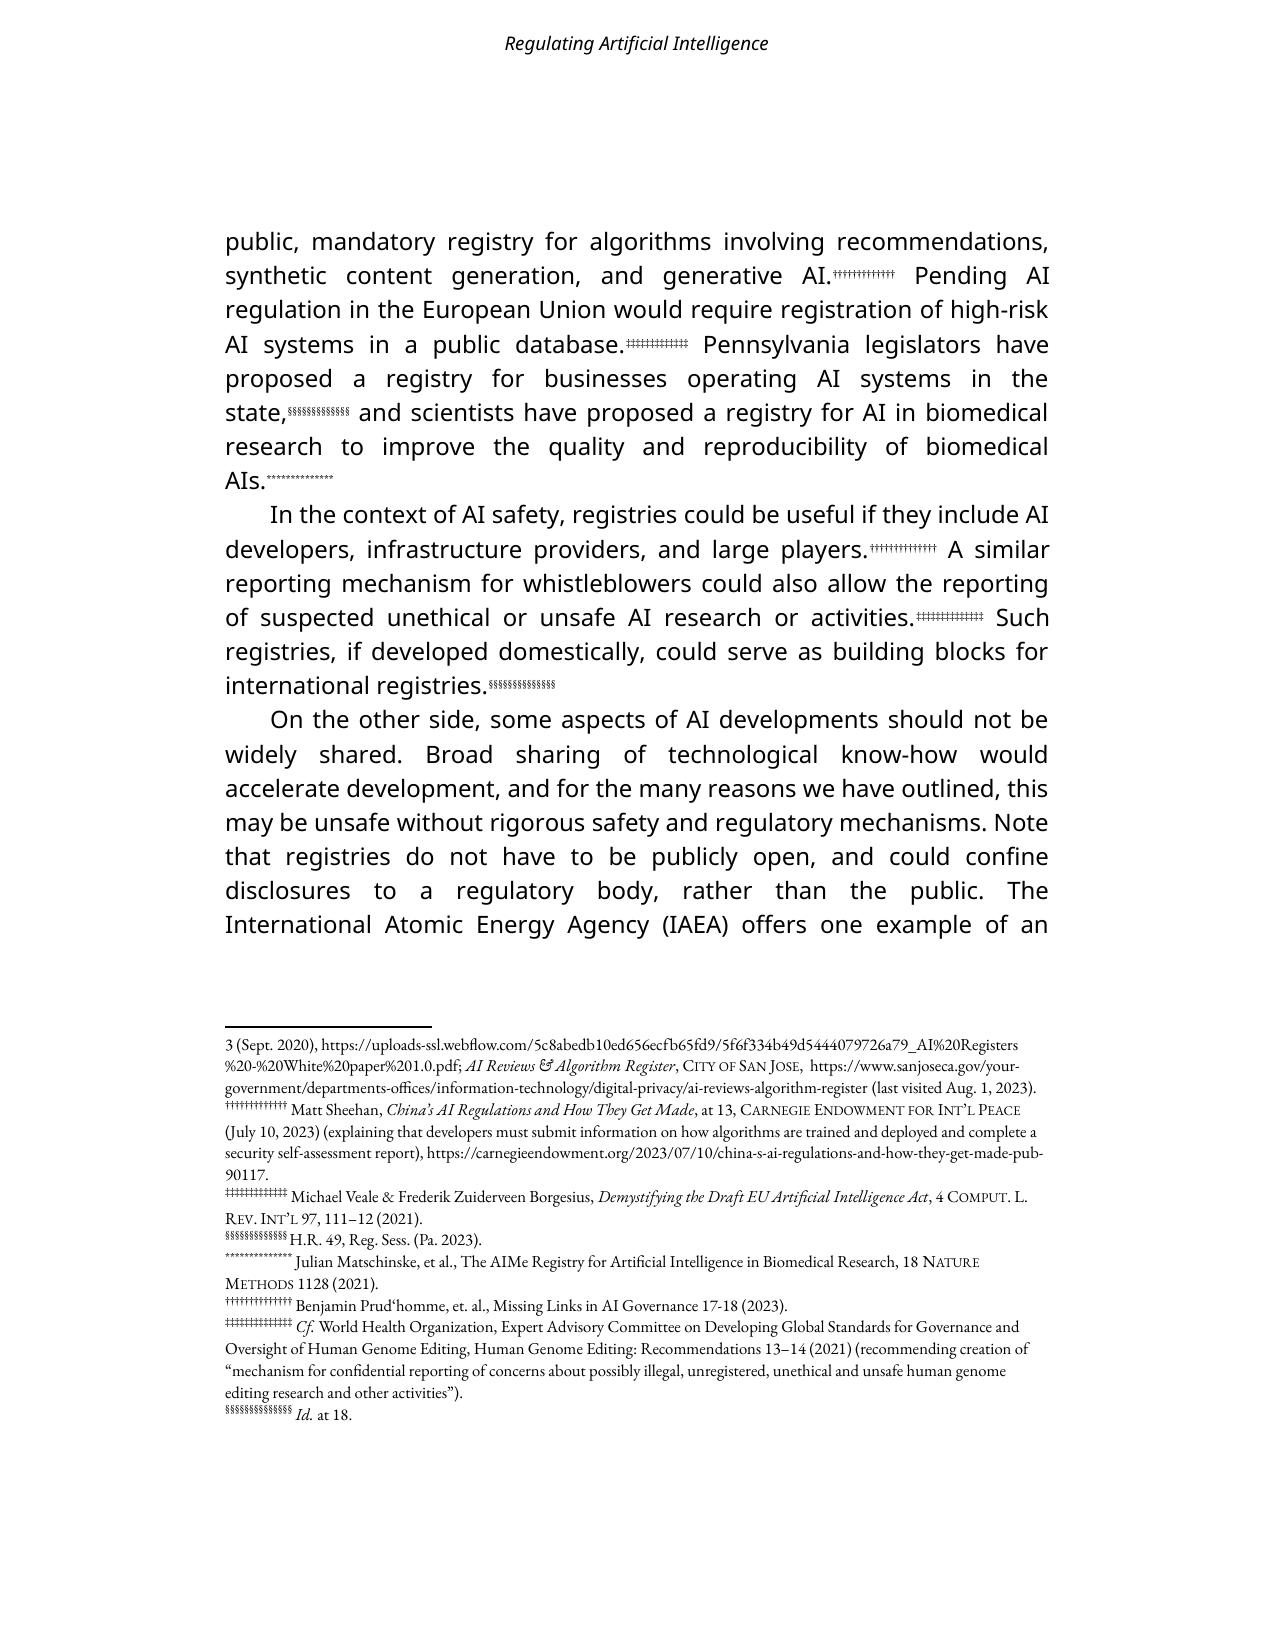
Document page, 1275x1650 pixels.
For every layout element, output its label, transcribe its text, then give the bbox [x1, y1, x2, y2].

text On the other side, some aspects of AI developments should not be widely shared. Broad sharing of technological know-how would accelerate development, and for the many reasons we have outlined, this may be unsafe without rigorous safety and regulatory mechanisms. Note that registries do not have to be publicly open, and could confine disclosures to a regulatory body, rather than the public. The International Atomic Energy Agency (IAEA) offers one example of an international organization that accesses and analyzes sensitive information while avoiding broader disclosure. [225, 703, 1050, 941]
text In the context of AI safety, registries could be useful if they include AI developers, infrastructure providers, and large players. A similar reporting mechanism for whistleblowers could also allow the reporting of suspected unethical or unsafe AI research or activities. Such registries, if developed domestically, could serve as building blocks for international registries. [225, 498, 1050, 702]
text Registries could play an important role in promoting AI transparency, with different registries focusing on specific uses or concerns. A handful of cities are already using AI registries to inform residents about their use of AI systems. China has instituted a semi-public, mandatory registry for algorithms involving recommendations, synthetic content generation, and generative AI. Pending AI regulation in the European Union would require registration of high-risk AI systems in a public database. Pennsylvania legislators have proposed a registry for businesses operating AI systems in the state, and scientists have proposed a registry for AI in biomedical research to improve the quality and reproducibility of biomedical AIs. [225, 225, 1050, 497]
